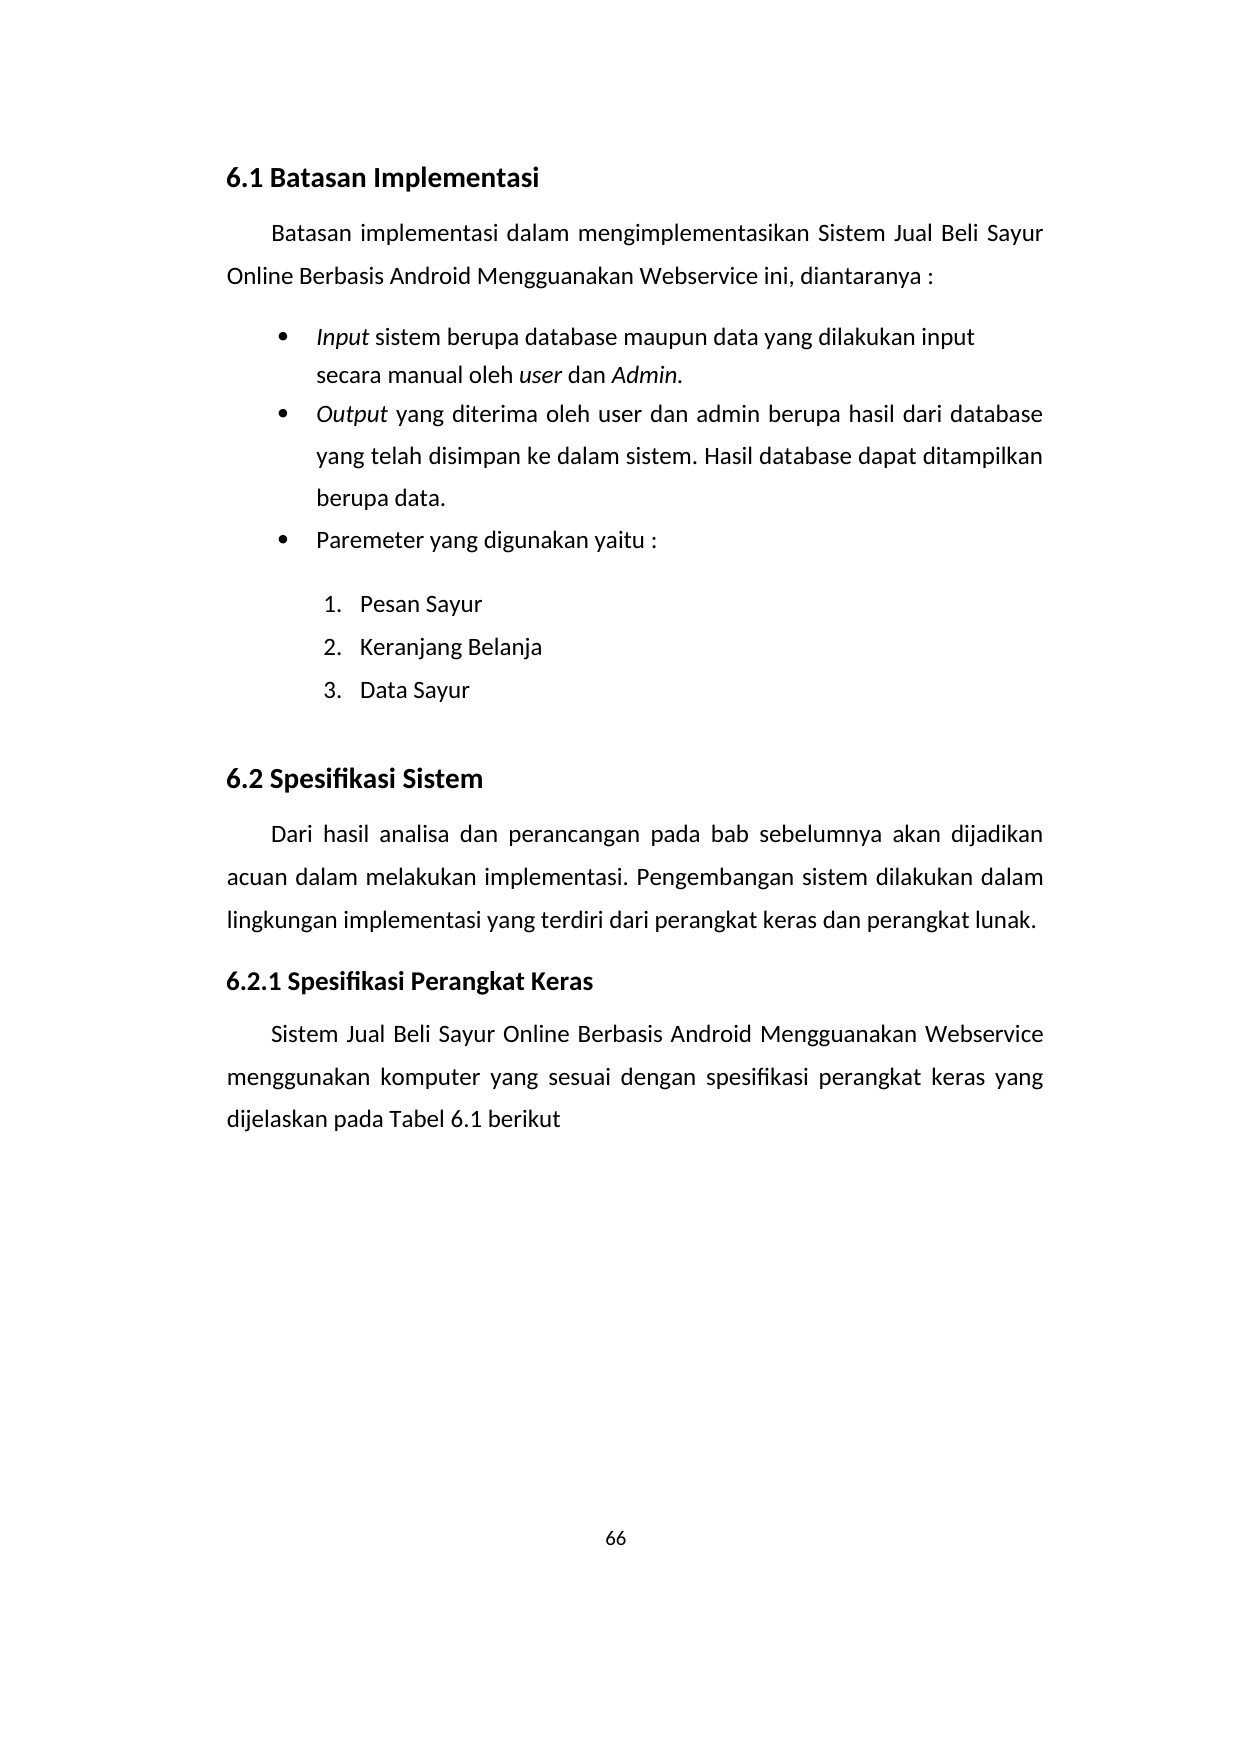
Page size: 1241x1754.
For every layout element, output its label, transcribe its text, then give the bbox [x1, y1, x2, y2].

text Dari hasil analisa dan perancangan pada bab sebelumnya akan dijadikan acuan dalam melakukan implementasi. Pengembangan sistem dilakukan dalam lingkungan implementasi yang terdiri dari perangkat keras dan perangkat lunak. [227, 818, 1044, 934]
text Sistem Jual Beli Sayur Online Berbasis Android Mengguanakan Webservice menggunakan komputer yang sesuai dengan spesifikasi perangkat keras yang dijelaskan pada Tabel 6.1 berikut [227, 1018, 1044, 1134]
list Keranjang Belanja [323, 631, 1090, 662]
text Batasan implementasi dalam mengimplementasikan Sistem Jual Beli Sayur Online Berbasis Android Mengguanakan Webservice ini, diantaranya : [227, 217, 1044, 291]
subtitle 6.2 Spesifikasi Sistem [226, 760, 1092, 796]
list Data Sayur [323, 674, 1090, 705]
list Paremeter yang digunakan yaitu : [279, 525, 1090, 555]
list Input sistem berupa database maupun data yang dilakukan input secara manual oleh user dan Admin. [279, 321, 1044, 390]
list Output yang diterima oleh user dan admin berupa hasil dari database yang telah disimpan ke dalam sistem. Hasil database dapat ditampilkan berupa data. [279, 398, 1044, 513]
subtitle 6.1 Batasan Implementasi [226, 159, 1092, 195]
list Pesan Sayur [323, 588, 1090, 619]
subtitle 6.2.1 Spesifikasi Perangkat Keras [226, 964, 1092, 997]
